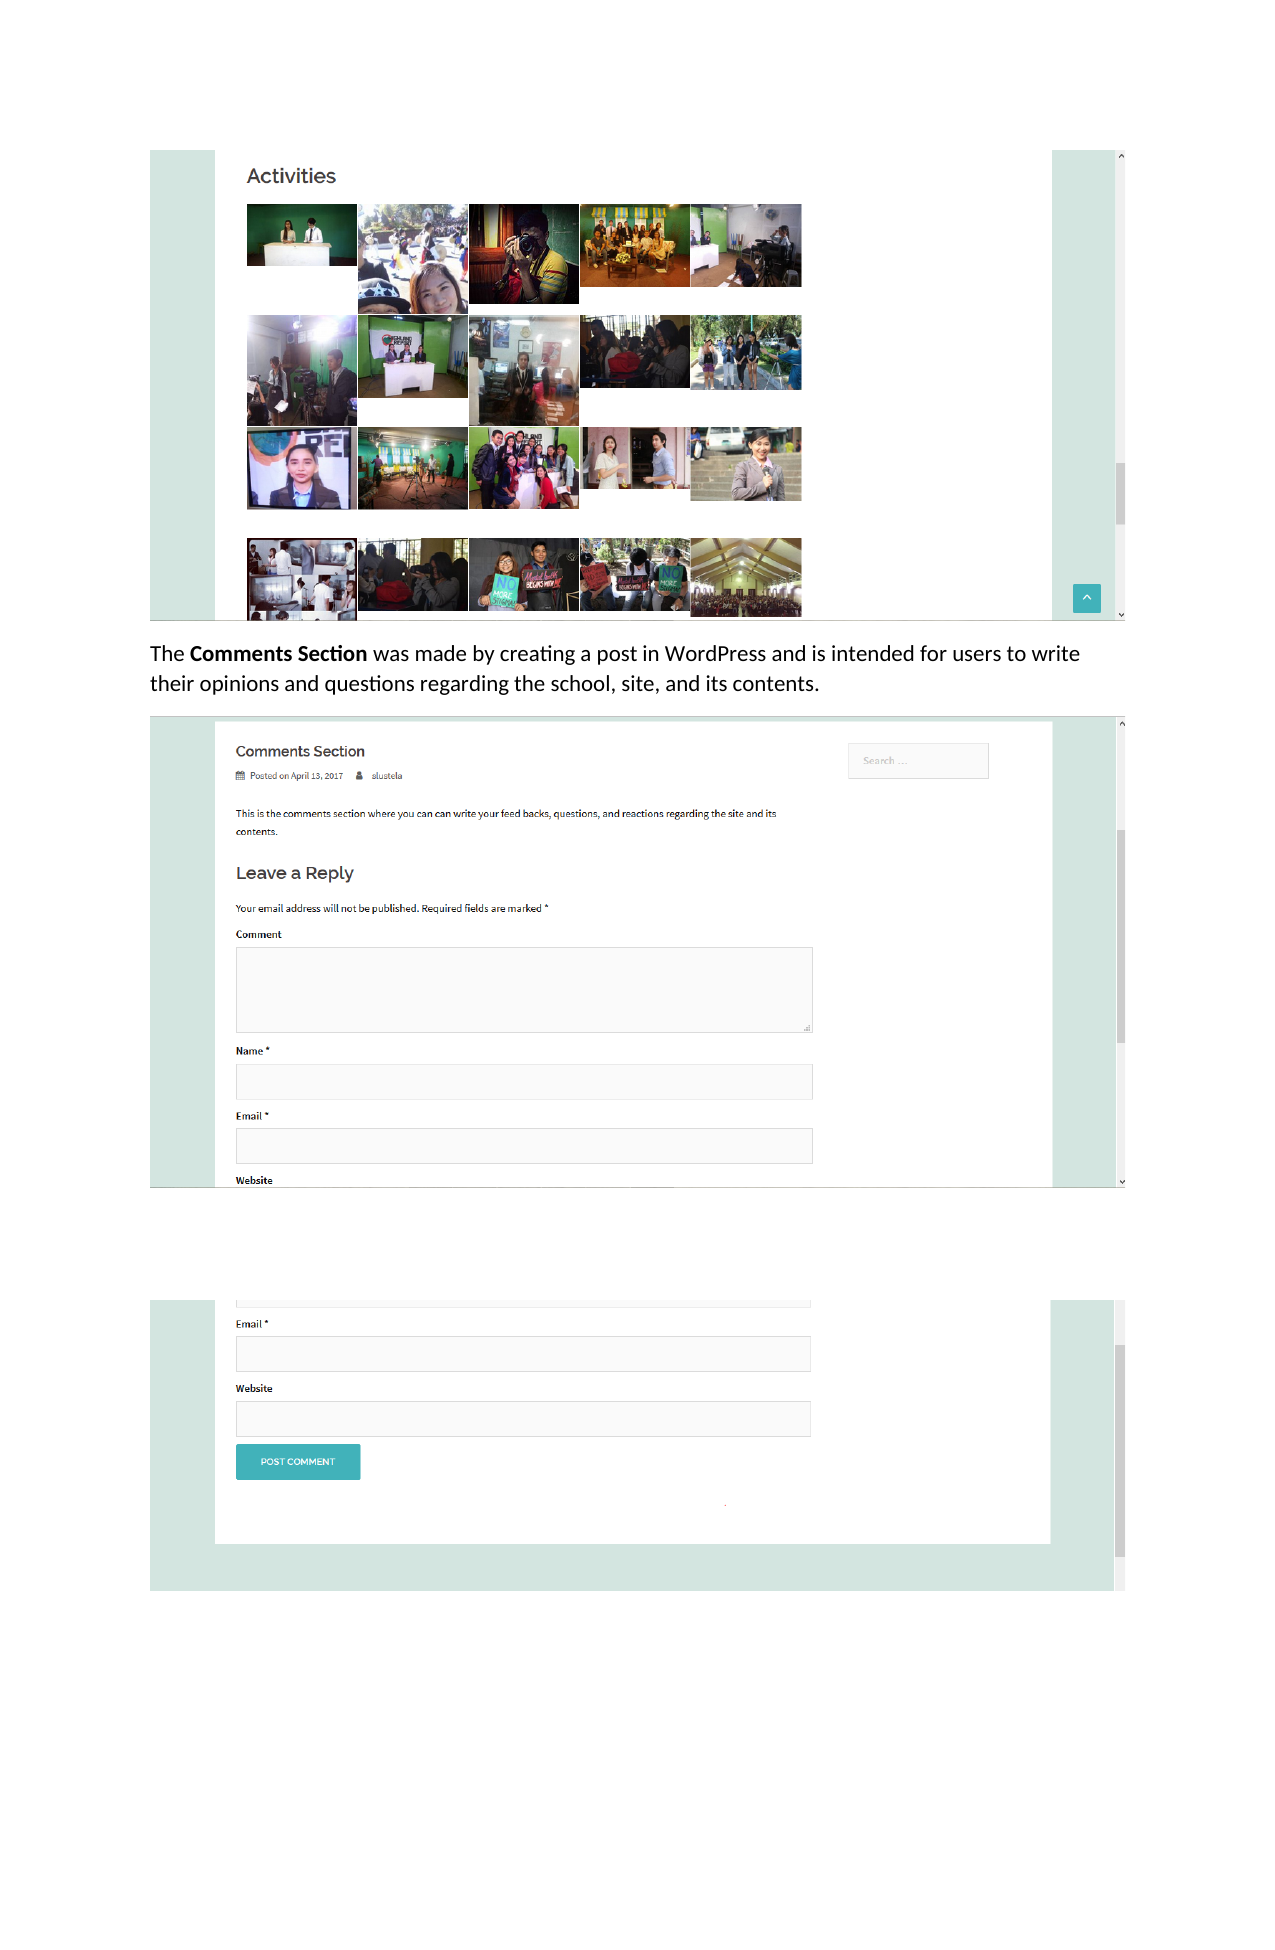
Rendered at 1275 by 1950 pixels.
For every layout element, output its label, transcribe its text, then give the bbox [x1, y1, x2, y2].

picture [150, 716, 1125, 1188]
picture [150, 150, 1125, 621]
text The Comments Section was made by creating a post in WordPress and is intended for users to write their opinions and questions regarding the school, site, and its contents. [150, 639, 1125, 697]
picture [150, 1300, 1125, 1591]
